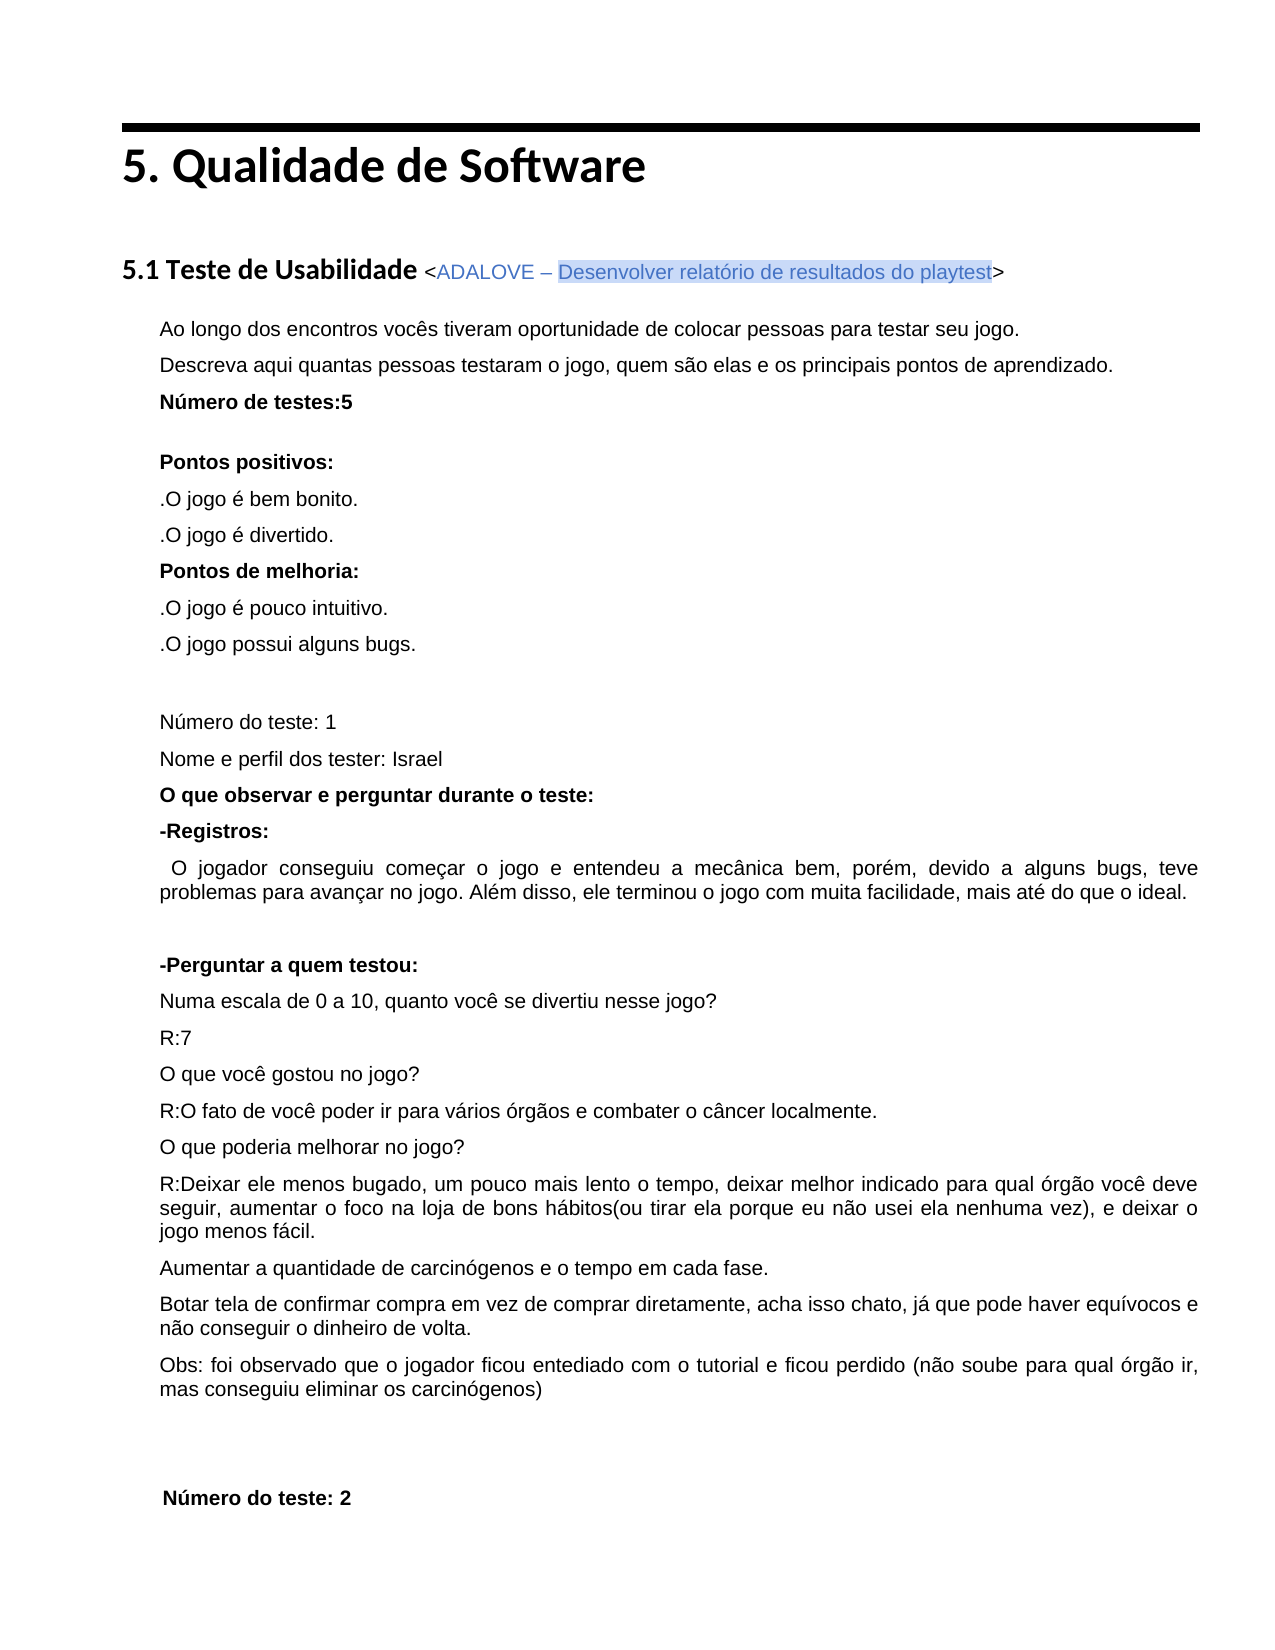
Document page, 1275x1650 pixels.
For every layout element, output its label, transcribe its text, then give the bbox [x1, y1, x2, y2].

text -Registros: [159, 819, 1200, 843]
text O que você gostou no jogo? [159, 1062, 1200, 1086]
text Número de testes:5 [159, 389, 1200, 413]
text Número do teste: 1 [159, 710, 1200, 734]
text .O jogo é bem bonito. [159, 486, 1200, 510]
subtitle 5.1 Teste de Usabilidade <ADALOVE – Desenvolver relatório de resultados do playtest> [122, 239, 1200, 286]
text R:O fato de você poder ir para vários órgãos e combater o câncer localmente. [159, 1098, 1200, 1122]
text R:Deixar ele menos bugado, um pouco mais lento o tempo, deixar melhor indicado para qual órgão você deve seguir, aumentar o foco na loja de bons hábitos(ou tirar ela porque eu não usei ela nenhuma vez), e deixar o jogo menos fácil. [159, 1171, 1200, 1243]
text Número do teste: 2 [122, 1486, 1200, 1510]
text Botar tela de confirmar compra em vez de comprar diretamente, acha isso chato, já que pode haver equívocos e não conseguir o dinheiro de volta. [159, 1292, 1200, 1340]
text .O jogo é divertido. [159, 523, 1200, 547]
subtitle 5. Qualidade de Software [122, 132, 1200, 195]
text -Perguntar a quem testou: [159, 953, 1200, 977]
text Obs: foi observado que o jogador ficou entediado com o tutorial e ficou perdido (não soube para qual órgão ir, mas conseguiu eliminar os carcinógenos) [159, 1353, 1200, 1401]
text R:7 [159, 1026, 1200, 1049]
text O que poderia melhorar no jogo? [159, 1135, 1200, 1159]
text .O jogo é pouco intuitivo. [159, 596, 1200, 620]
text Pontos positivos: [159, 426, 1200, 474]
text Ao longo dos encontros vocês tiveram oportunidade de colocar pessoas para testar seu jogo. [159, 317, 1200, 341]
text Aumentar a quantidade de carcinógenos e o tempo em cada fase. [159, 1256, 1200, 1280]
text .O jogo possui alguns bugs. [159, 632, 1200, 656]
text O que observar e perguntar durante o teste: [159, 783, 1200, 807]
text Descreva aqui quantas pessoas testaram o jogo, quem são elas e os principais pontos de aprendizado. [159, 353, 1200, 377]
text Pontos de melhoria: [159, 559, 1200, 583]
text O jogador conseguiu começar o jogo e entendeu a mecânica bem, porém, devido a alguns bugs, teve problemas para avançar no jogo. Além disso, ele terminou o jogo com muita facilidade, mais até do que o ideal. [159, 856, 1200, 904]
text Numa escala de 0 a 10, quanto você se divertiu nesse jogo? [159, 989, 1200, 1013]
text Nome e perfil dos tester: Israel [159, 746, 1200, 770]
